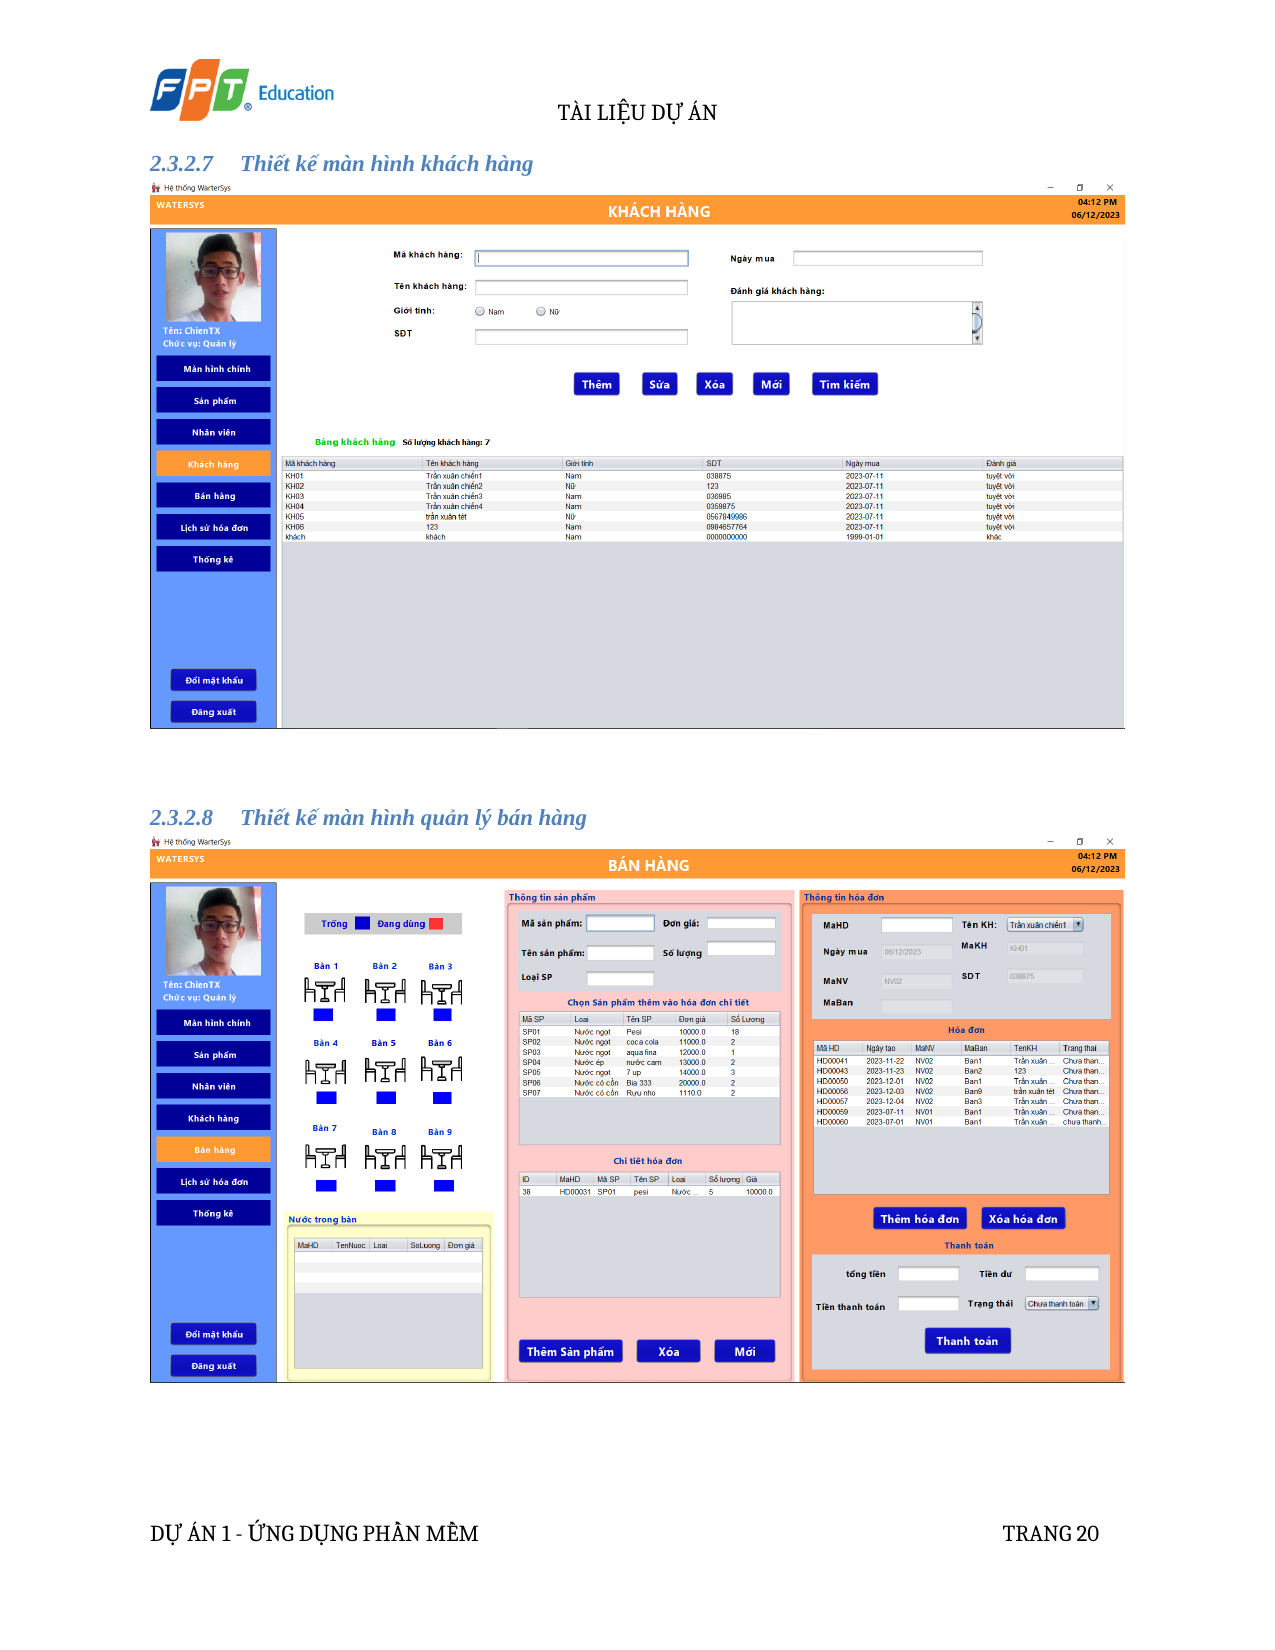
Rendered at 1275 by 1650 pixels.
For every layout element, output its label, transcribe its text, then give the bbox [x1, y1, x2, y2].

subtitle Thiết kế màn hình khách hàng [150, 150, 1125, 176]
picture [150, 834, 1125, 1383]
picture [150, 59, 336, 121]
subtitle Thiết kế màn hình quản lý bán hàng [150, 804, 1125, 831]
picture [150, 180, 1125, 729]
